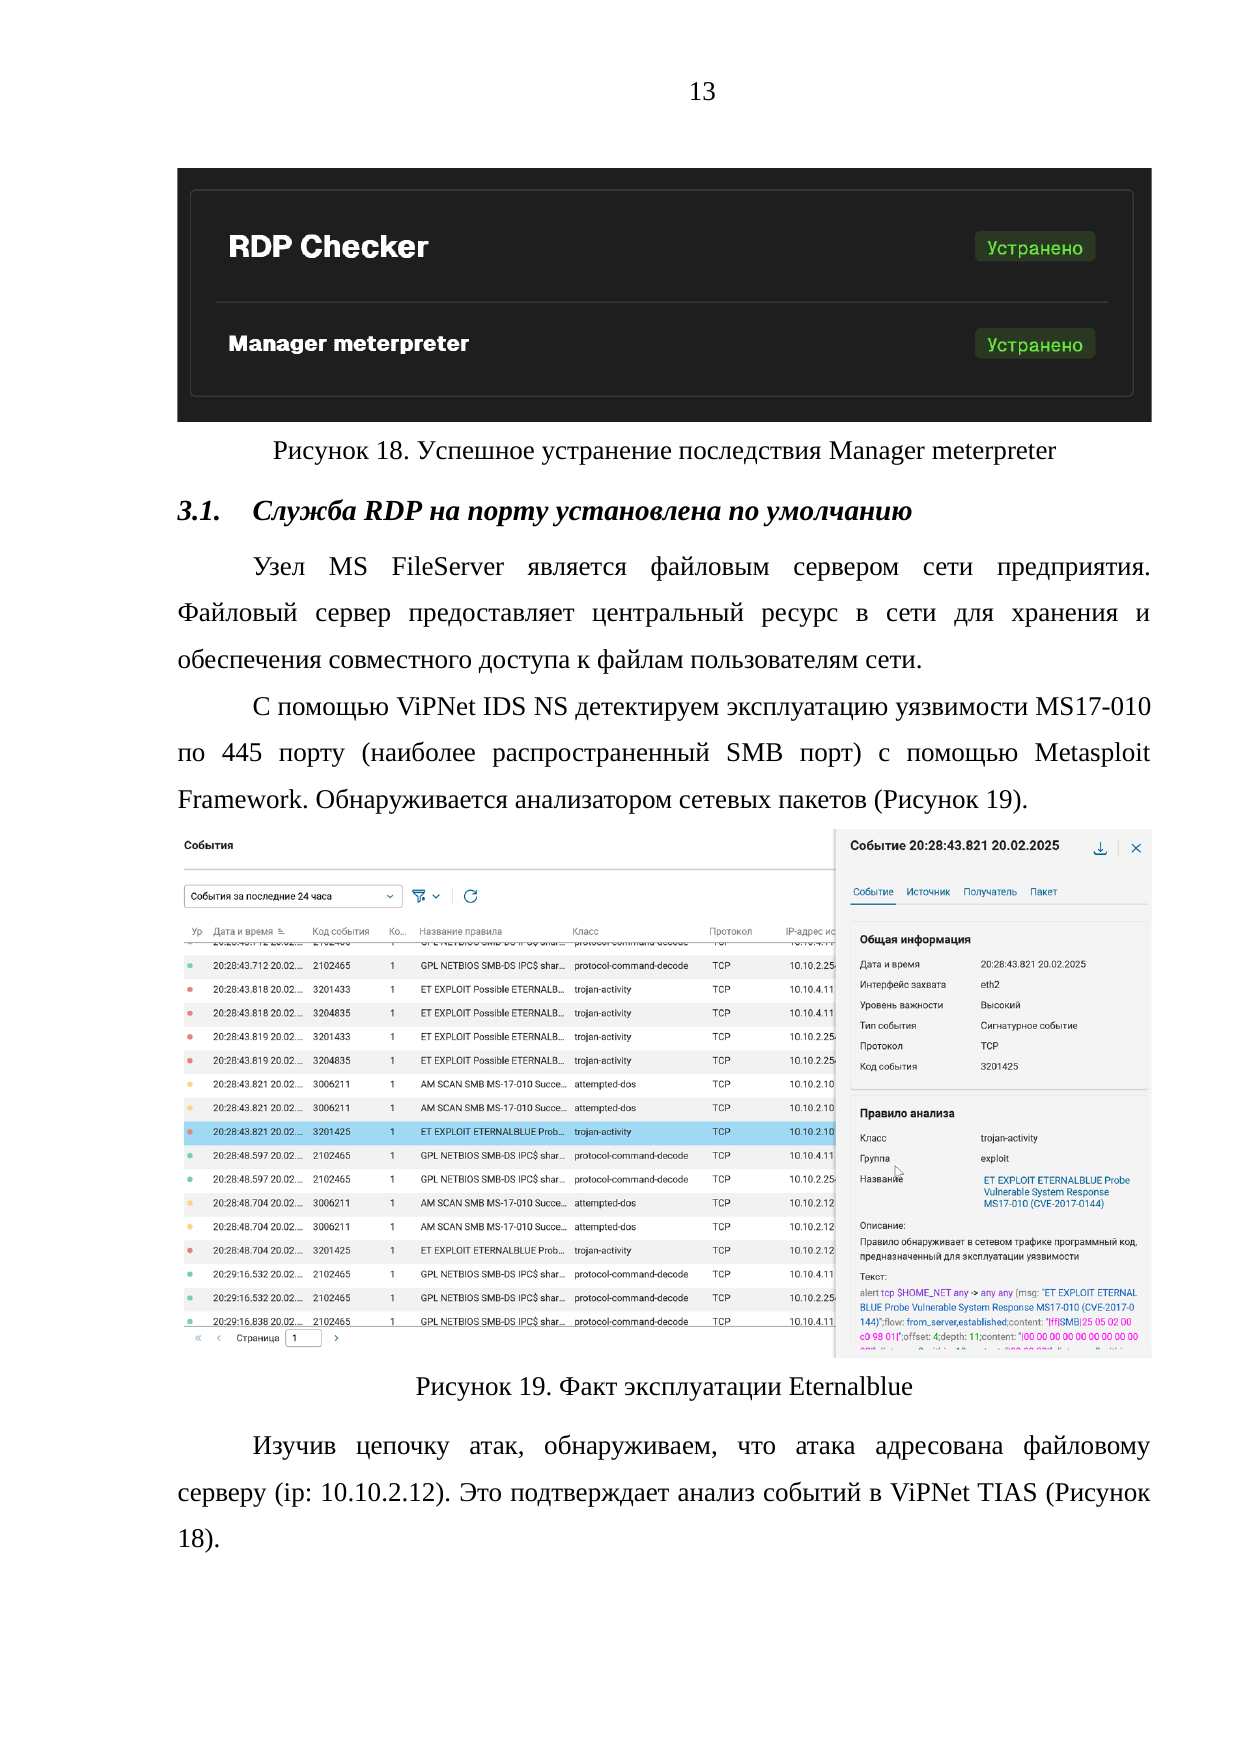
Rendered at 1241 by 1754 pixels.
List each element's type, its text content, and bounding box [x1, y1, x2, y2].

text Изучив цепочку атак, обнаруживаем, что атака адресована файловому серверу (ip: 10.10.2.12). Это подтверждает анализ событий в ViPNet TIAS (Рисунок 18). [177, 1429, 1152, 1554]
text Узел MS FileServer является файловым сервером сети предприятия. Файловый сервер предоставляет центральный ресурс в сети для хранения и обеспечения совместного доступа к файлам пользователям сети. [177, 550, 1152, 674]
picture [177, 168, 1152, 422]
text Рисунок 18. Успешное устранение последствия Manager meterpreter [177, 434, 1152, 465]
picture [177, 829, 1152, 1358]
text С помощью ViPNet IDS NS детектируем эксплуатацию уязвимости MS17-010 по 445 порту (наиболее распространенный SMB порт) с помощью Metasploit Framework. Обнаруживается анализатором сетевых пакетов (Рисунок 19). [177, 690, 1152, 814]
text Рисунок 19. Факт эксплуатации Eternalblue [177, 1370, 1152, 1401]
subtitle Служба RDP на порту установлена по умолчанию [177, 493, 1152, 527]
